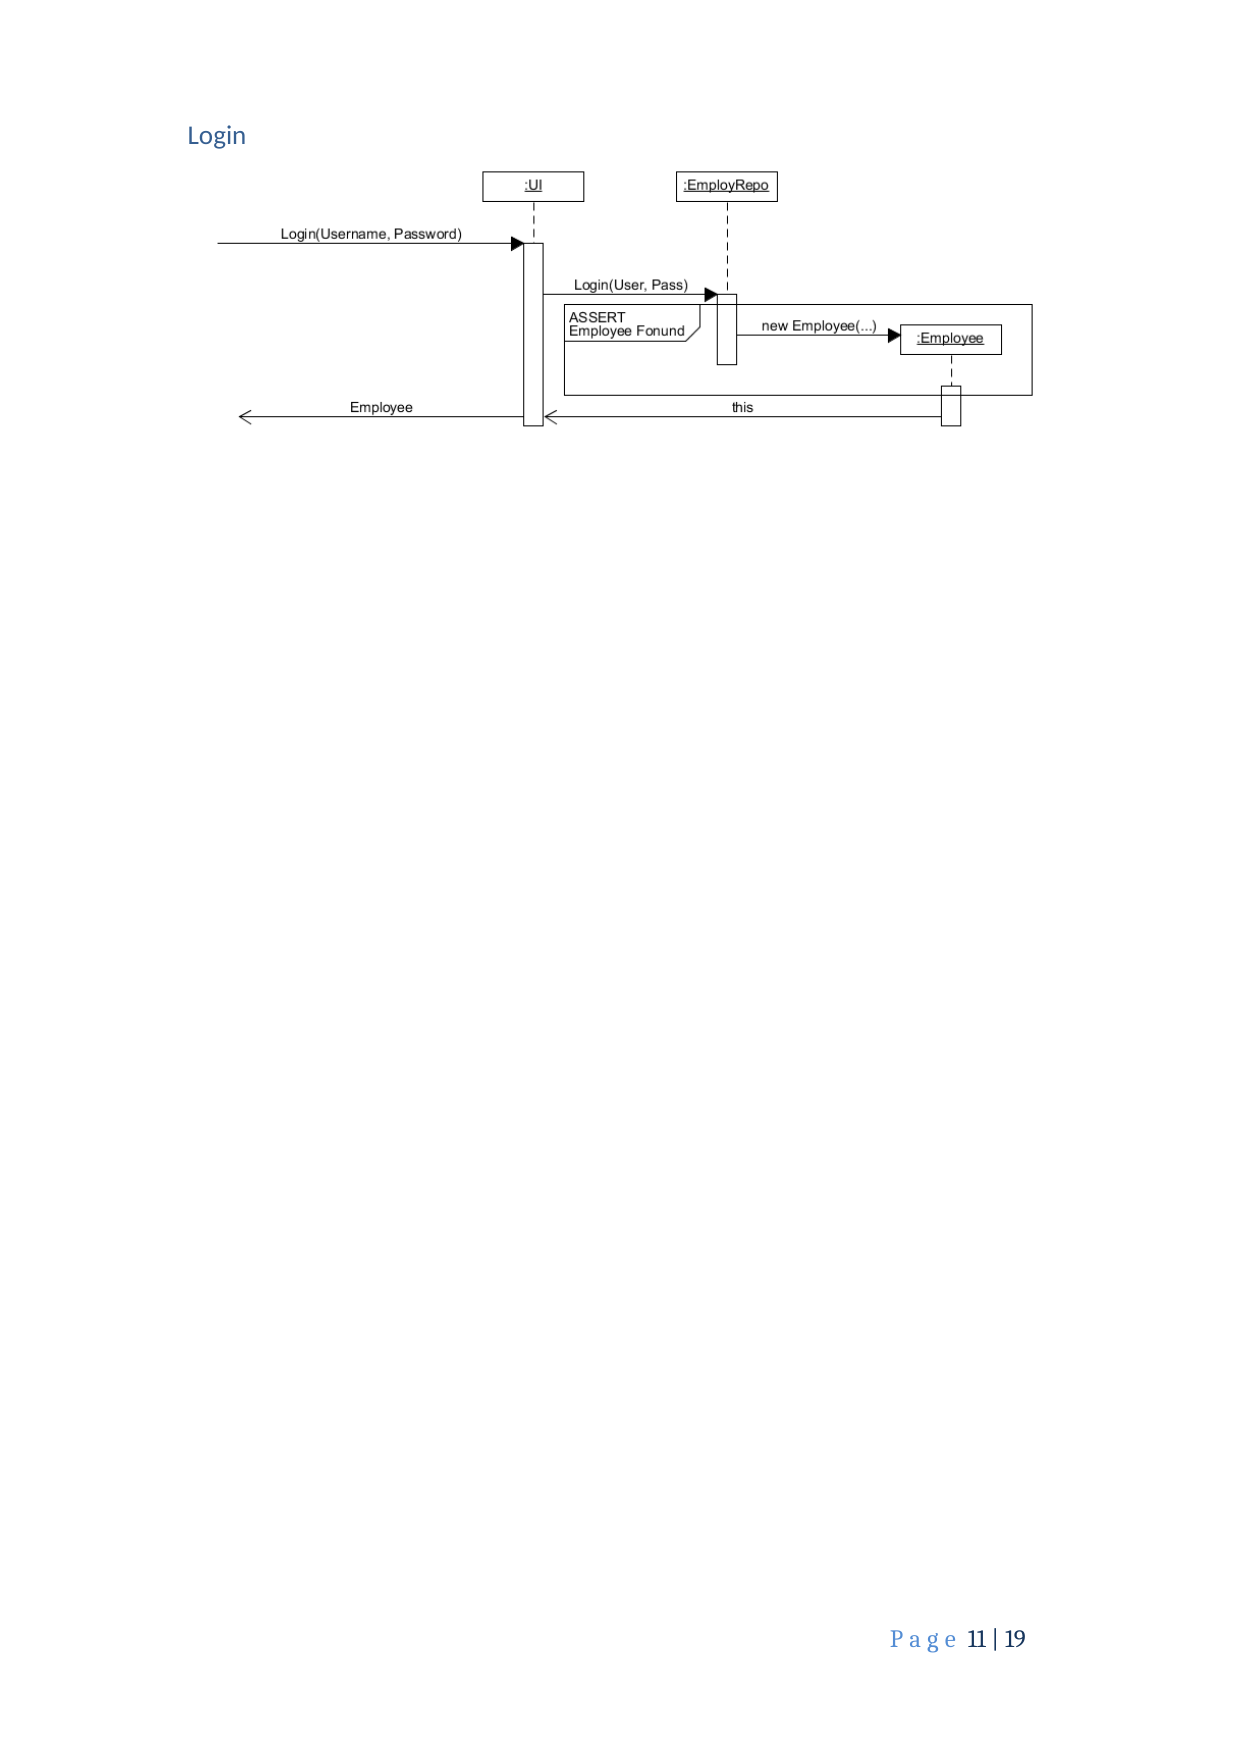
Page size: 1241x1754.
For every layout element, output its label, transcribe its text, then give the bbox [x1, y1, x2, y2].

subtitle Login [187, 118, 1053, 151]
picture [187, 151, 1053, 457]
